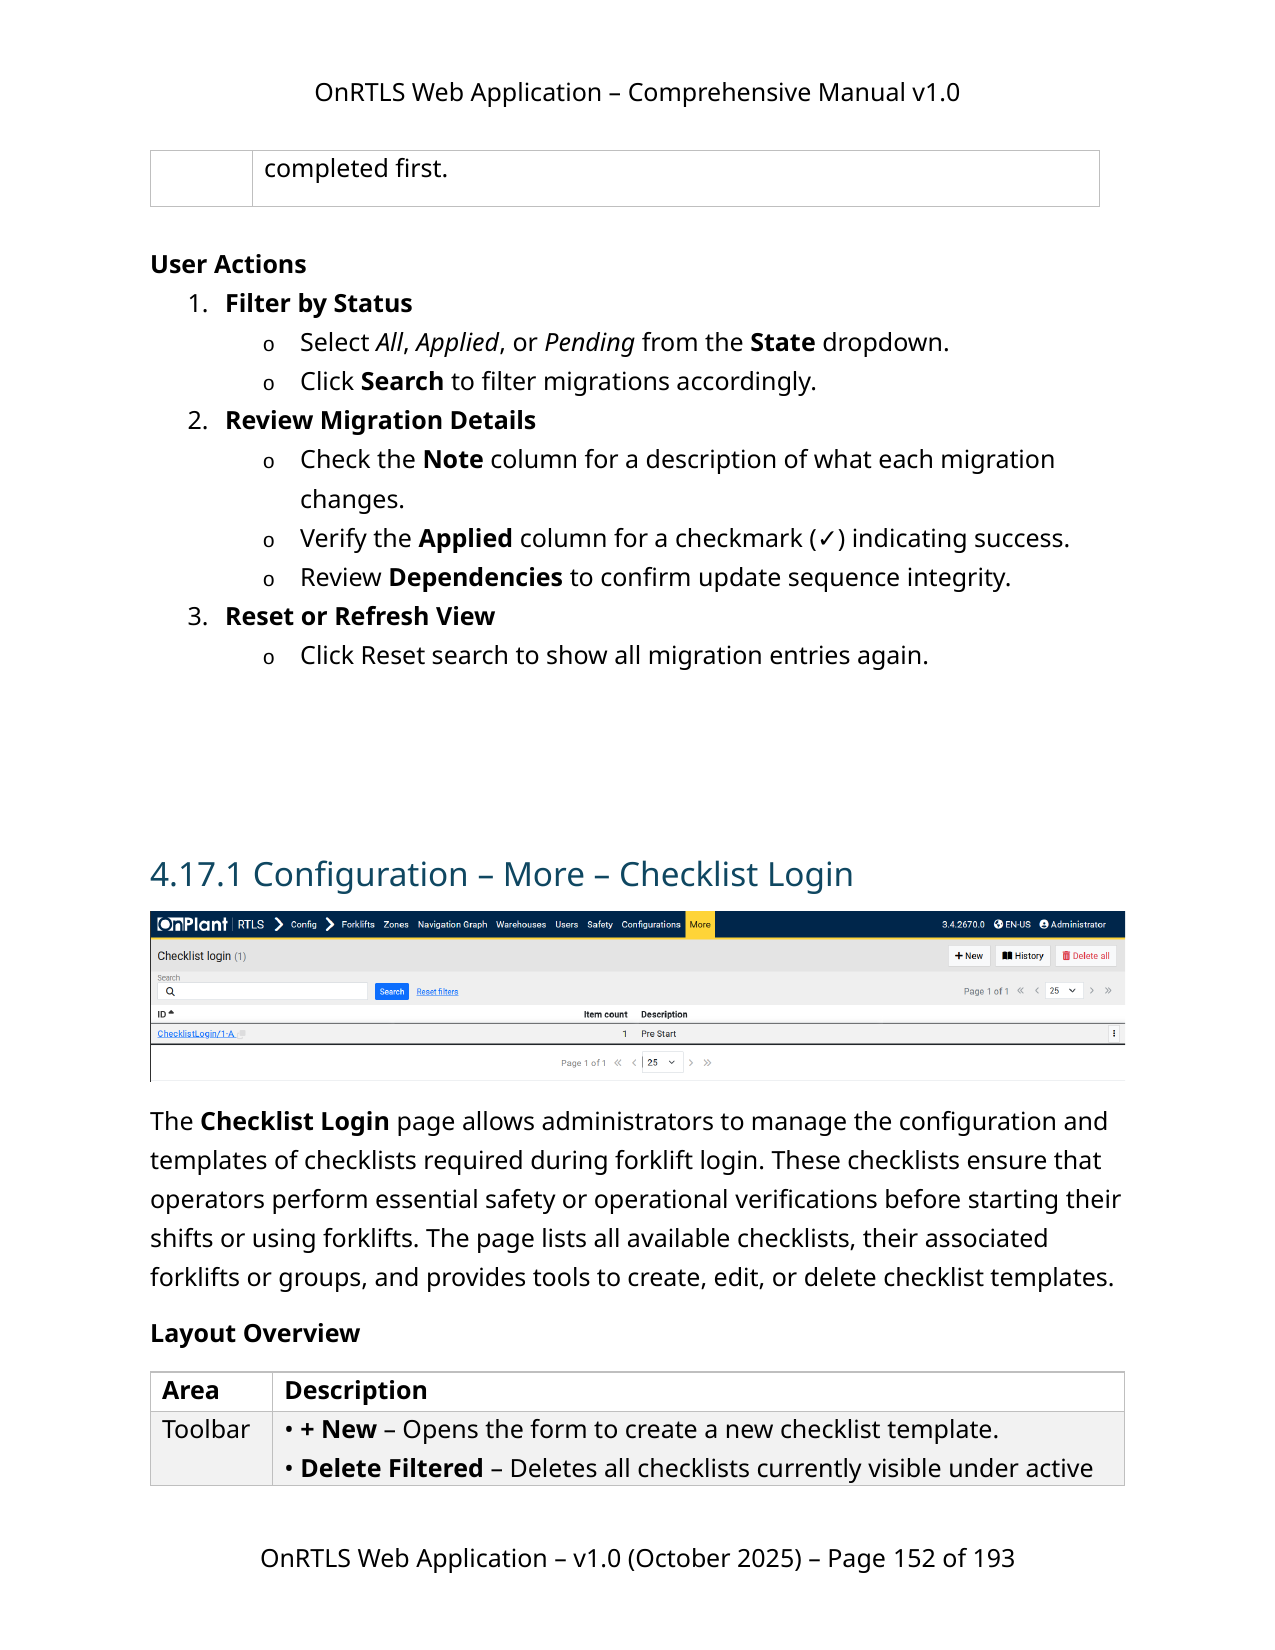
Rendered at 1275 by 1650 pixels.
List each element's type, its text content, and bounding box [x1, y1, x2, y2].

list Review Migration Details [187, 403, 1125, 437]
list Select All, Applied, or Pending from the State dropdown. [262, 324, 1125, 359]
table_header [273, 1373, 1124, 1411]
text User Actions [150, 207, 1125, 280]
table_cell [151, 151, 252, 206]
picture [150, 911, 1125, 1082]
list Reset or Refresh View [187, 599, 1125, 633]
list Click Reset search to show all migration entries again. [262, 638, 1125, 672]
list Click Search to filter migrations accordingly. [262, 364, 1125, 398]
list Verify the Applied column for a checkmark (✓) indicating success. [262, 520, 1125, 554]
text The Checklist Login page allows administrators to manage the configuration and templates of checklists required during forklift login. These checklists ensure that operators perform essential safety or operational verifications before starting their shifts or using forklifts. The page lists all available checklists, their associated forklifts or groups, and provides tools to create, edit, or delete checklist templates. [150, 1103, 1125, 1294]
list Review Dependencies to confirm update sequence integrity. [262, 559, 1125, 594]
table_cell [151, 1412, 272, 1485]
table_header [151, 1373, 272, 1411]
list Filter by Status [187, 285, 1125, 319]
text Layout Overview [150, 1316, 1125, 1350]
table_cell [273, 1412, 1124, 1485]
subtitle 4.17.1 Configuration – More – Checklist Login [150, 850, 1125, 896]
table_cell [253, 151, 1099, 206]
list Check the Note column for a description of what each migration changes. [262, 442, 1125, 515]
